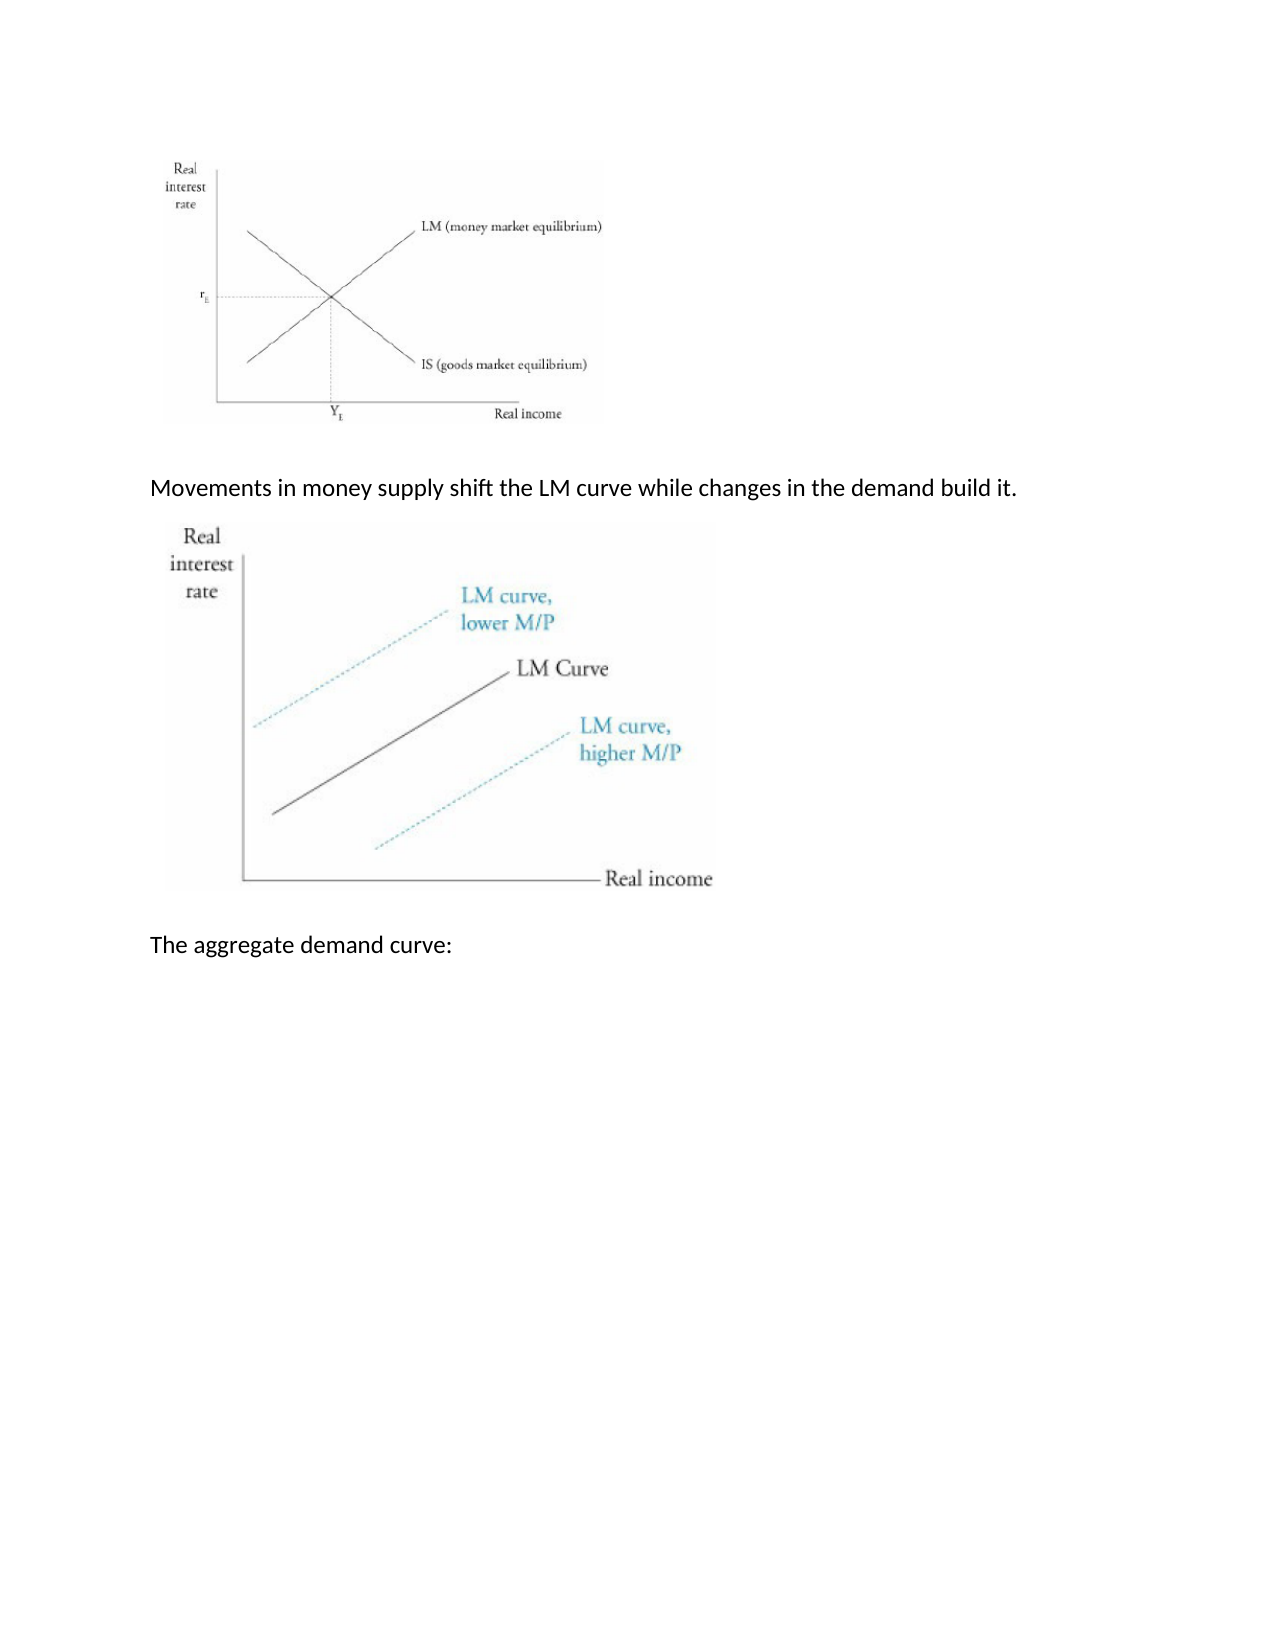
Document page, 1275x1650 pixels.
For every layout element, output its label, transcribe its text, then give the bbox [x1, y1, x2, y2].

text Movements in money supply shift the LM curve while changes in the demand build it. [150, 472, 1125, 503]
picture [150, 150, 621, 442]
picture [150, 502, 750, 899]
text The aggregate demand curve: [150, 929, 1125, 959]
